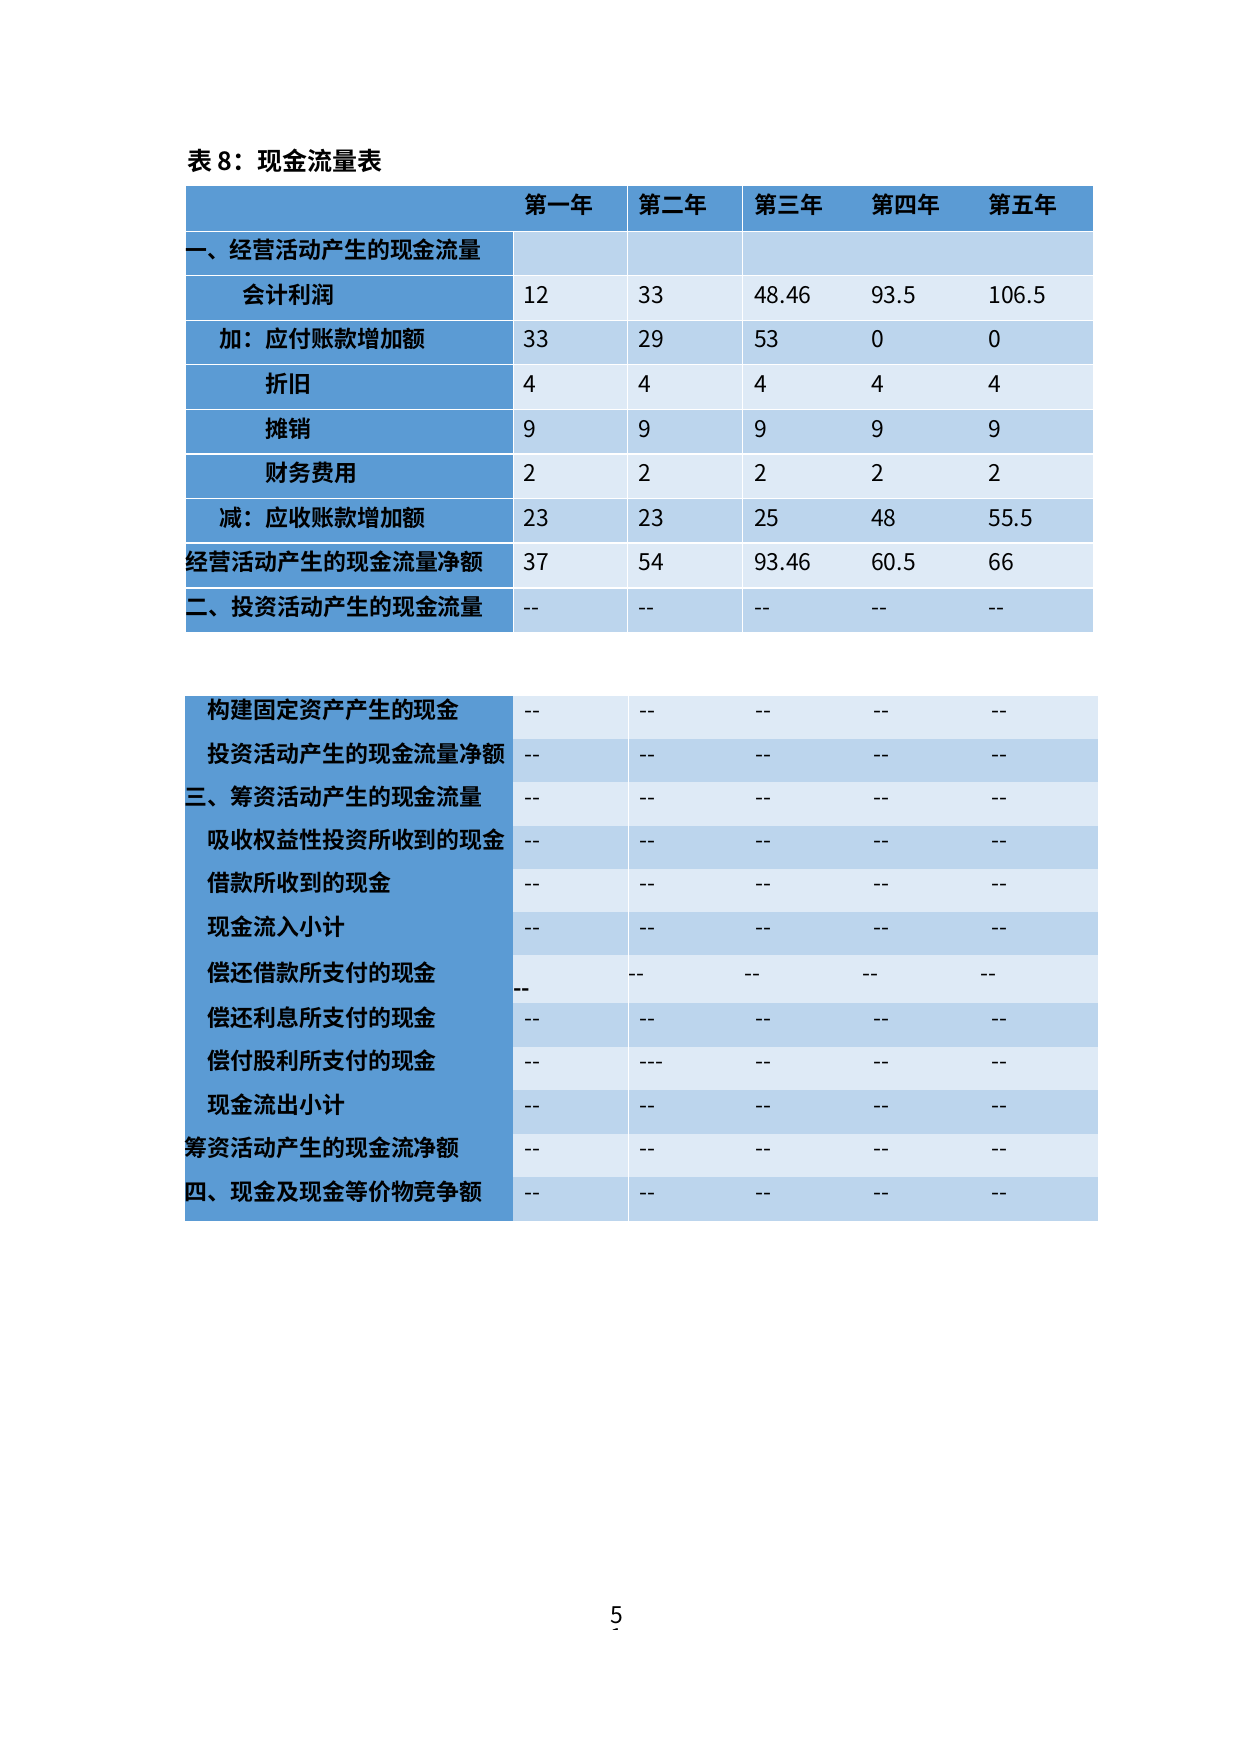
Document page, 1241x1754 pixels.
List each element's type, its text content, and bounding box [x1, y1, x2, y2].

table_cell 25 [743, 499, 860, 542]
table_cell 现金流入小计 [185, 912, 513, 955]
table_cell 4 [514, 365, 627, 409]
table_cell -- [744, 1003, 862, 1047]
table_cell -- [744, 1090, 862, 1134]
table_cell -- [981, 1003, 1098, 1047]
table_cell -- [629, 912, 744, 955]
table_cell -- [981, 955, 1098, 1003]
table_cell -- [744, 1047, 862, 1090]
table_cell 23 [514, 499, 627, 542]
table_cell -- [629, 1134, 744, 1177]
table_cell -- [513, 955, 628, 1003]
table_cell 2 [514, 455, 627, 498]
table_cell 筹资活动产生的现金流净额 [185, 1134, 513, 1177]
table_cell 摊销 [186, 410, 513, 453]
table_cell 9 [743, 410, 860, 453]
table_cell -- [744, 739, 862, 782]
table_cell 会计利润 [186, 276, 513, 320]
table_cell -- [862, 1047, 981, 1090]
table_cell -- [744, 826, 862, 869]
table_cell -- [862, 912, 981, 955]
table_cell -- [981, 1047, 1098, 1090]
table_header -- [862, 696, 981, 739]
table_cell -- [981, 1177, 1098, 1221]
table_cell [860, 232, 977, 275]
table_cell -- [629, 739, 744, 782]
table_cell -- [981, 782, 1098, 826]
table_cell 2 [977, 455, 1093, 498]
table_cell 33 [628, 276, 742, 320]
table_cell -- [862, 782, 981, 826]
table_cell -- [744, 912, 862, 955]
table_cell [514, 232, 627, 275]
table_cell -- [628, 589, 742, 632]
table_cell -- [629, 782, 744, 826]
table_cell 9 [860, 410, 977, 453]
table_cell 48 [860, 499, 977, 542]
table_cell -- [981, 912, 1098, 955]
table_cell 66 [977, 544, 1093, 587]
table_cell -- [513, 739, 628, 782]
table_cell 现金流出小计 [185, 1090, 513, 1134]
table_cell 33 [514, 321, 627, 364]
table_cell 四、现金及现金等价物竞争额 [185, 1177, 513, 1221]
table_cell -- [513, 912, 628, 955]
table_cell 37 [514, 544, 627, 587]
table_cell 2 [628, 455, 742, 498]
table_cell 9 [628, 410, 742, 453]
table_cell 4 [628, 365, 742, 409]
table_cell -- [629, 869, 744, 912]
table_cell -- [744, 1134, 862, 1177]
table_cell 投资活动产生的现金流量净额 [185, 739, 513, 782]
table_cell 60.5 [860, 544, 977, 587]
table_cell -- [862, 1090, 981, 1134]
table_cell -- [513, 869, 628, 912]
table_cell -- [513, 1047, 628, 1090]
table_cell 2 [743, 455, 860, 498]
table_cell 4 [860, 365, 977, 409]
table_cell -- [514, 589, 627, 632]
table_cell [977, 232, 1093, 275]
table_cell 9 [514, 410, 627, 453]
table_cell 106.5 [977, 276, 1093, 320]
table_cell 48.46 [743, 276, 860, 320]
subtitle 表8：现金流量表 [187, 142, 1238, 178]
table_cell -- [743, 589, 860, 632]
table_header 第二年 [628, 186, 742, 231]
table_cell --- [629, 1047, 744, 1090]
table_cell 减：应收账款增加额 [186, 499, 513, 542]
table_cell -- [744, 869, 862, 912]
table_cell 2 [860, 455, 977, 498]
table_cell -- [862, 869, 981, 912]
table_cell -- [629, 826, 744, 869]
table_cell 93.46 [743, 544, 860, 587]
table_cell -- [981, 739, 1098, 782]
table_cell 偿还利息所支付的现金 [185, 1003, 513, 1047]
table_cell 4 [977, 365, 1093, 409]
table_cell -- [862, 1177, 981, 1221]
table_cell 三、筹资活动产生的现金流量 [185, 782, 513, 826]
table_header -- [629, 696, 744, 739]
table_cell -- [513, 1177, 628, 1221]
table_cell 经营活动产生的现金流量净额 [186, 544, 513, 587]
table_cell 折旧 [186, 365, 513, 409]
table_cell 23 [628, 499, 742, 542]
table_cell -- [629, 1177, 744, 1221]
table_header -- [981, 696, 1098, 739]
table_header [186, 186, 513, 231]
table_cell -- [744, 955, 862, 1003]
table_cell -- [977, 589, 1093, 632]
table_cell -- [513, 1134, 628, 1177]
table_cell 加：应付账款增加额 [186, 321, 513, 364]
table_cell 4 [743, 365, 860, 409]
table_cell 0 [860, 321, 977, 364]
table_header 构建固定资产产生的现金 [185, 696, 513, 739]
table_header 第四年 [860, 186, 977, 231]
table_cell -- [862, 1003, 981, 1047]
table_cell -- [860, 589, 977, 632]
table_cell 9 [977, 410, 1093, 453]
table_cell -- [513, 782, 628, 826]
table_cell -- [513, 826, 628, 869]
table_cell 93.5 [860, 276, 977, 320]
table_cell -- [629, 1003, 744, 1047]
table_cell -- [862, 739, 981, 782]
table_cell 0 [977, 321, 1093, 364]
table_cell 财务费用 [186, 455, 513, 498]
table_cell 54 [628, 544, 742, 587]
table_cell 一、经营活动产生的现金流量 [186, 232, 513, 275]
table_header 第三年 [743, 186, 860, 231]
table_cell -- [744, 782, 862, 826]
table_cell -- [981, 869, 1098, 912]
table_cell -- [981, 826, 1098, 869]
table_cell [743, 232, 860, 275]
table_header -- [744, 696, 862, 739]
table_cell -- [629, 955, 744, 1003]
table_header 第五年 [977, 186, 1093, 231]
table_cell -- [629, 1090, 744, 1134]
table_cell 29 [628, 321, 742, 364]
table_cell 借款所收到的现金 [185, 869, 513, 912]
table_cell -- [862, 1134, 981, 1177]
table_cell 55.5 [977, 499, 1093, 542]
table_cell -- [744, 1177, 862, 1221]
table_cell 12 [514, 276, 627, 320]
table_cell 偿还借款所支付的现金 [185, 955, 513, 1003]
table_cell 吸收权益性投资所收到的现金 [185, 826, 513, 869]
table_cell -- [513, 1090, 628, 1134]
table_cell -- [981, 1134, 1098, 1177]
table_cell 二、投资活动产生的现金流量 [186, 589, 513, 632]
table_cell -- [981, 1090, 1098, 1134]
table_cell 偿付股利所支付的现金 [185, 1047, 513, 1090]
table_cell [628, 232, 742, 275]
table_cell 53 [743, 321, 860, 364]
table_cell -- [862, 826, 981, 869]
table_header -- [513, 696, 628, 739]
table_header 第一年 [513, 186, 627, 231]
table_cell -- [862, 955, 981, 1003]
table_cell -- [513, 1003, 628, 1047]
